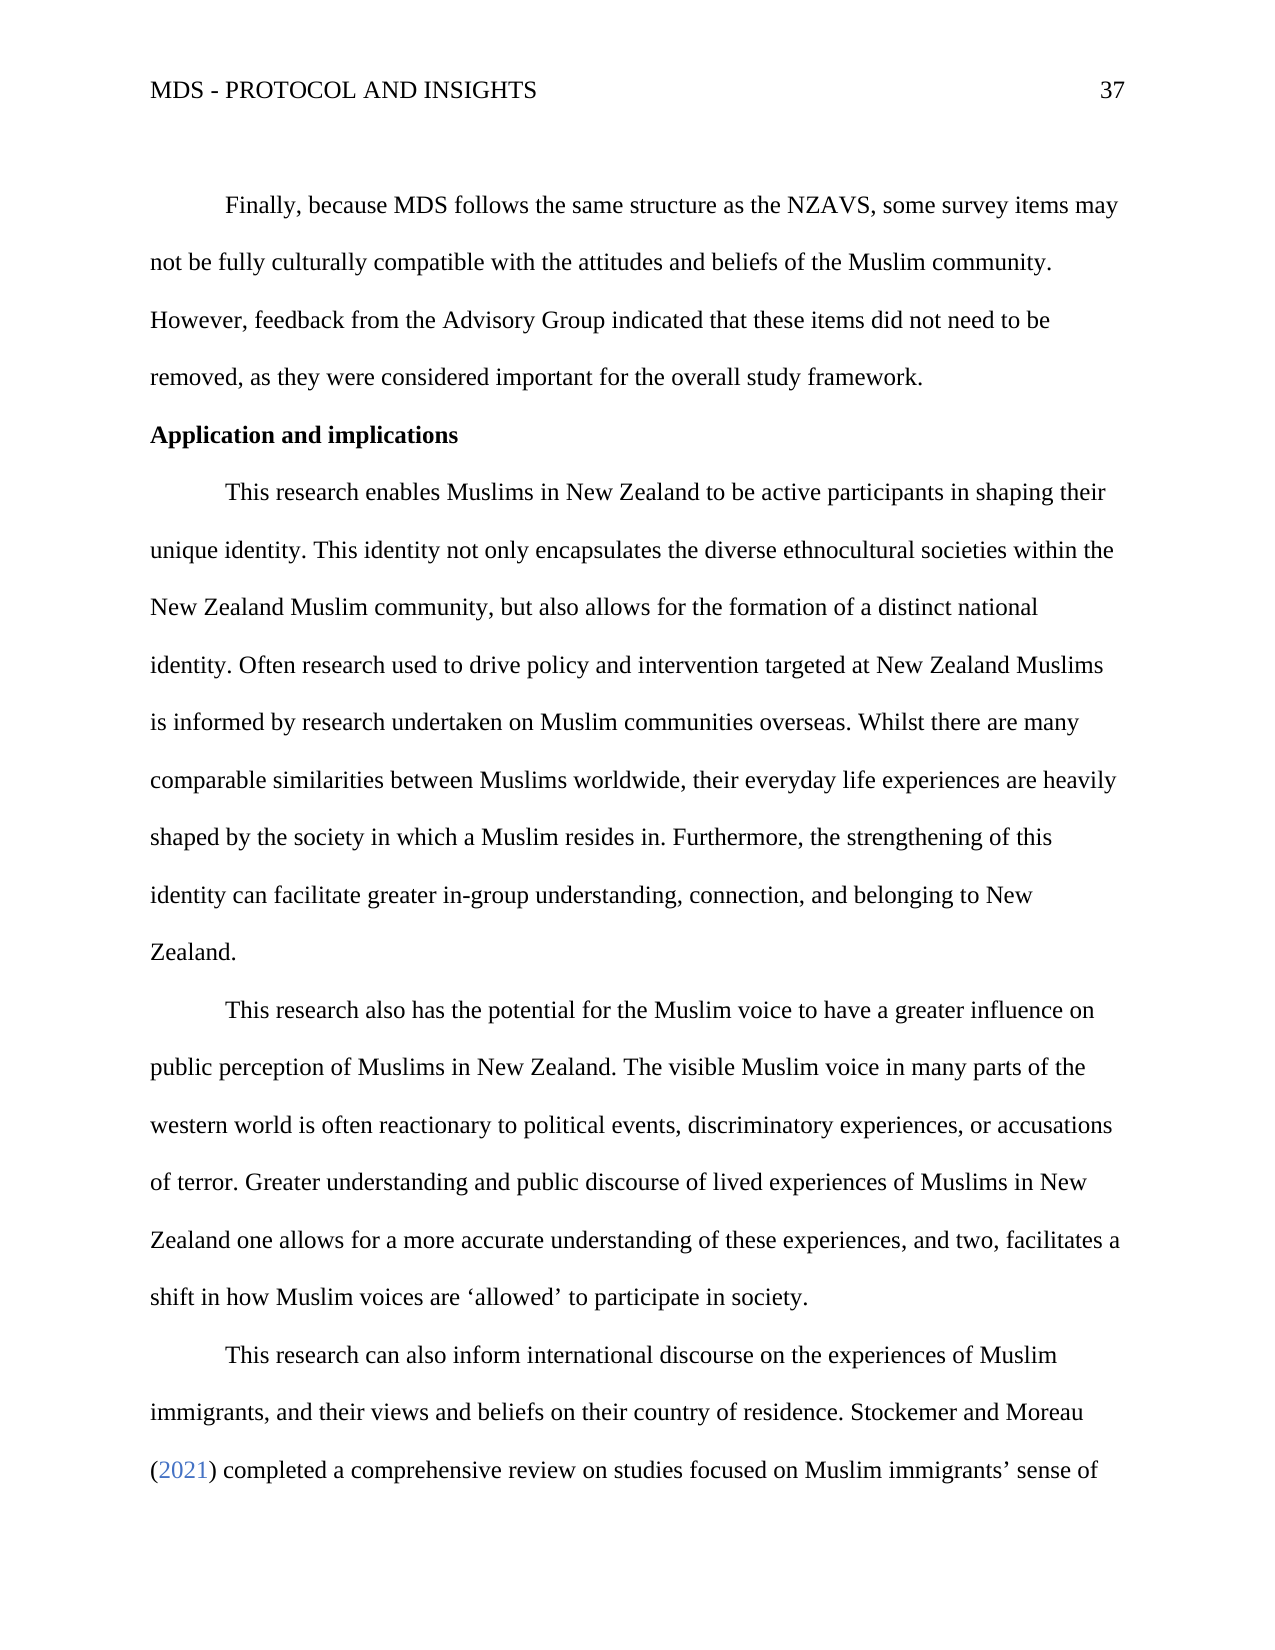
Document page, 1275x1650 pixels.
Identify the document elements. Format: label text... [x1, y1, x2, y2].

text Finally, because MDS follows the same structure as the NZAVS, some survey items may not be fully culturally compatible with the attitudes and beliefs of the Muslim community. However, feedback from the Advisory Group indicated that these items did not need to be removed, as they were considered important for the overall study framework. [150, 190, 1125, 391]
subtitle Application and implications [150, 420, 1125, 449]
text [150, 1340, 1125, 1484]
text This research also has the potential for the Muslim voice to have a greater influence on public perception of Muslims in New Zealand. The visible Muslim voice in many parts of the western world is often reactionary to political events, discriminatory experiences, or accusations of terror. Greater understanding and public discourse of lived experiences of Muslims in New Zealand one allows for a more accurate understanding of these experiences, and two, facilitates a shift in how Muslim voices are ‘allowed’ to participate in society. [150, 995, 1125, 1311]
text This research enables Muslims in New Zealand to be active participants in shaping their unique identity. This identity not only encapsulates the diverse ethnocultural societies within the New Zealand Muslim community, but also allows for the formation of a distinct national identity. Often research used to drive policy and intervention targeted at New Zealand Muslims is informed by research undertaken on Muslim communities overseas. Whilst there are many comparable similarities between Muslims worldwide, their everyday life experiences are heavily shaped by the society in which a Muslim resides in. Furthermore, the strengthening of this identity can facilitate greater in-group understanding, connection, and belonging to New Zealand. [150, 477, 1125, 966]
